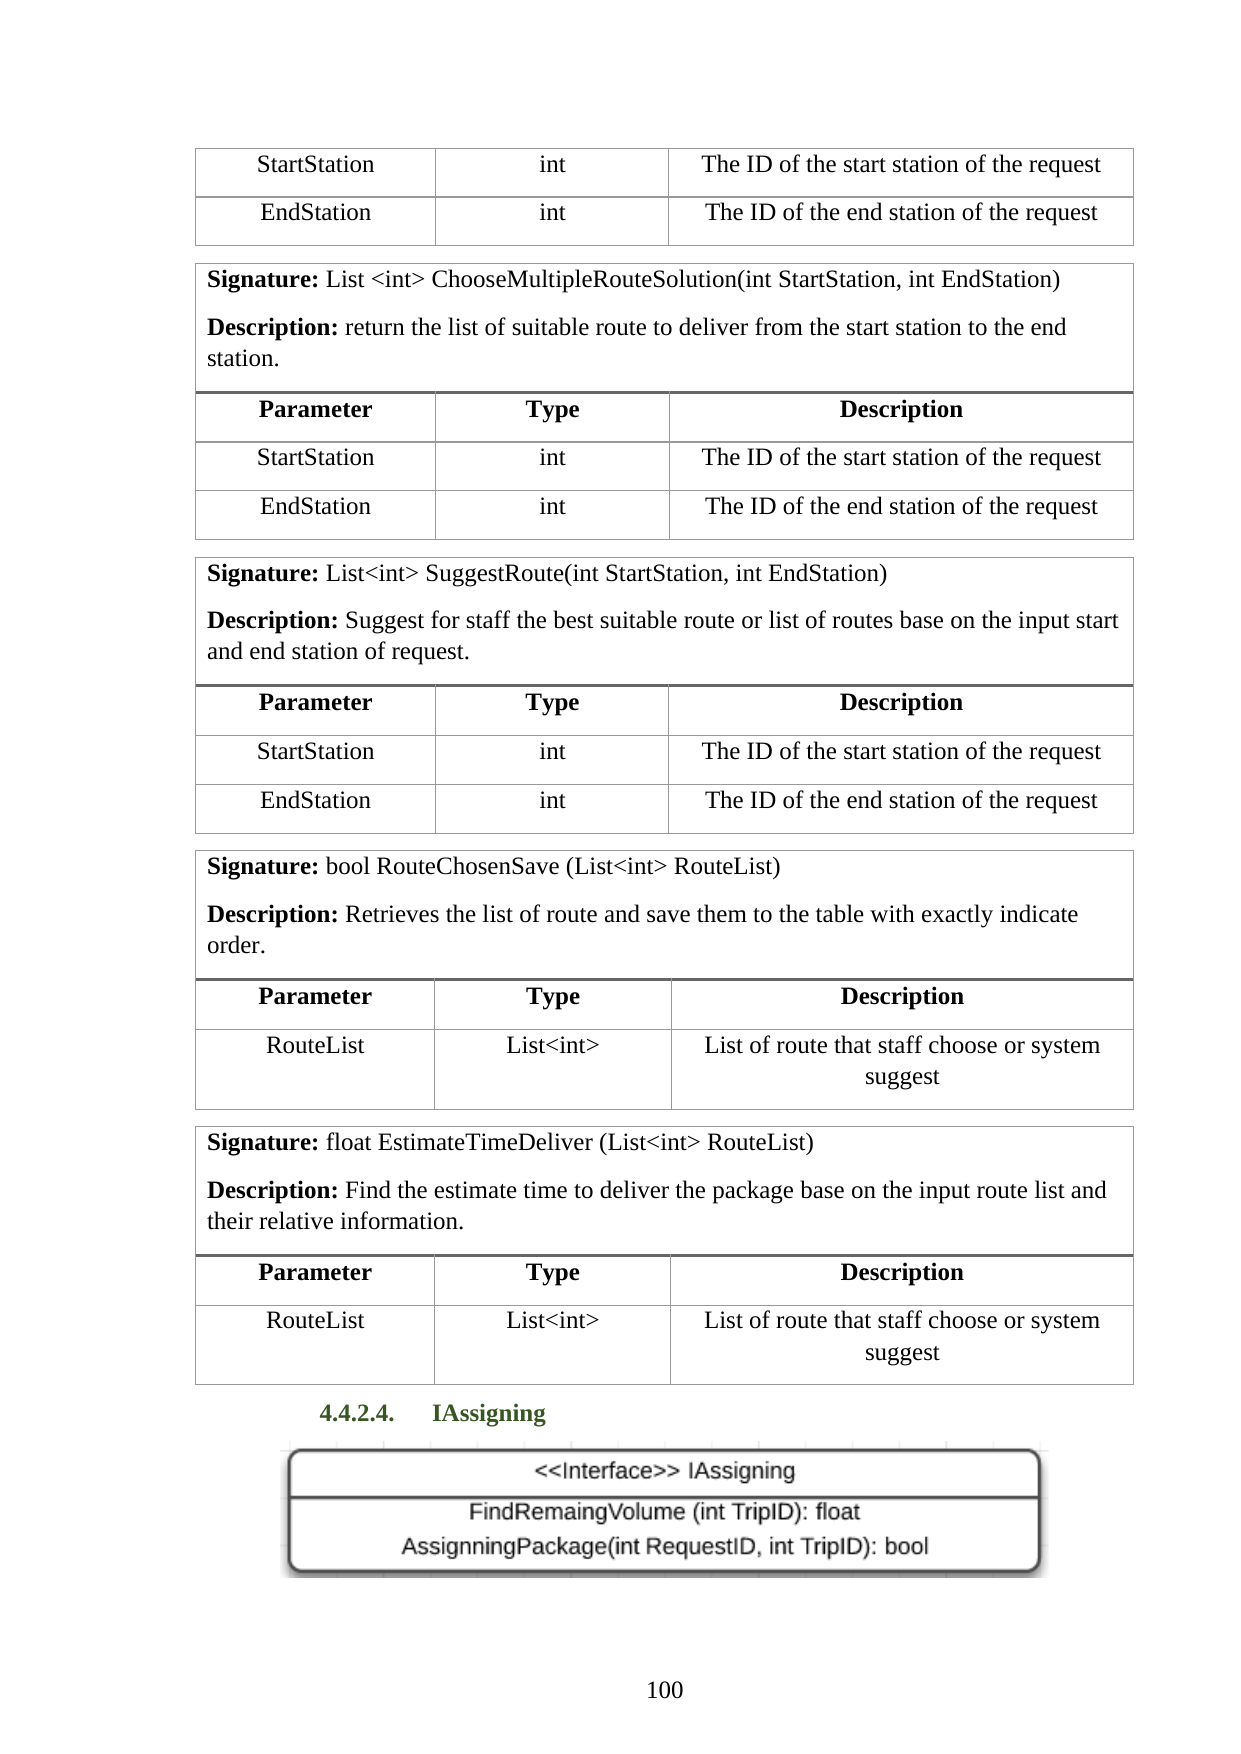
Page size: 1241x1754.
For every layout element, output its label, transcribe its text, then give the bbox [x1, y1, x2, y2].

table_cell Type [436, 687, 668, 735]
table_cell Description [669, 687, 1133, 735]
table_header Signature: float EstimateTimeDeliver (List<int> RouteList) Description: Find the estimate time to deliver the package base on the input route list and their relative information. [196, 1127, 1133, 1254]
table_cell StartStation [196, 443, 435, 490]
table_cell Type [436, 394, 669, 441]
table_cell Parameter [196, 394, 435, 441]
table_header Signature: List<int> SuggestRoute(int StartStation, int EndStation) Description: Suggest for staff the best suitable route or list of routes base on the input start and end station of request. [196, 558, 1133, 684]
table_cell int [436, 443, 669, 490]
table_cell int [436, 198, 668, 245]
table_cell Description [671, 1257, 1133, 1304]
table_cell EndStation [196, 198, 435, 245]
picture [280, 1441, 1049, 1578]
table_cell Parameter [196, 687, 435, 735]
table_header Signature: bool RouteChosenSave (List<int> RouteList) Description: Retrieves the list of route and save them to the table with exactly indicate order. [196, 851, 1133, 978]
table_cell The ID of the start station of the request [669, 736, 1133, 784]
table_cell EndStation [196, 491, 435, 539]
table_cell Description [672, 981, 1133, 1029]
table_cell Type [435, 981, 671, 1029]
table_cell The ID of the end station of the request [669, 198, 1133, 245]
table_cell Type [435, 1257, 670, 1304]
table_header Signature: List <int> ChooseMultipleRouteSolution(int StartStation, int EndStation) Description: return the list of suitable route to deliver from the start station to the end station. [196, 264, 1133, 391]
table_cell Parameter [196, 1257, 434, 1304]
table_cell StartStation [196, 736, 435, 784]
table_cell List<int> [435, 1306, 670, 1384]
table_cell int [436, 785, 668, 832]
table_cell EndStation [196, 785, 435, 832]
table_cell List of route that staff choose or system suggest [671, 1306, 1133, 1384]
table_cell int [436, 491, 669, 539]
table_cell int [436, 149, 668, 196]
table_cell Parameter [196, 981, 434, 1029]
table_cell RouteList [196, 1306, 434, 1384]
table_cell The ID of the end station of the request [669, 785, 1133, 832]
table_cell The ID of the start station of the request [670, 443, 1133, 490]
table_cell StartStation [196, 149, 435, 196]
table_cell RouteList [196, 1030, 434, 1108]
table_cell Description [670, 394, 1133, 441]
table_cell List of route that staff choose or system suggest [672, 1030, 1133, 1108]
table_cell int [436, 736, 668, 784]
table_cell The ID of the start station of the request [669, 149, 1133, 196]
subtitle IAssigning [319, 1398, 1122, 1427]
table_cell List<int> [435, 1030, 671, 1108]
table_cell The ID of the end station of the request [670, 491, 1133, 539]
